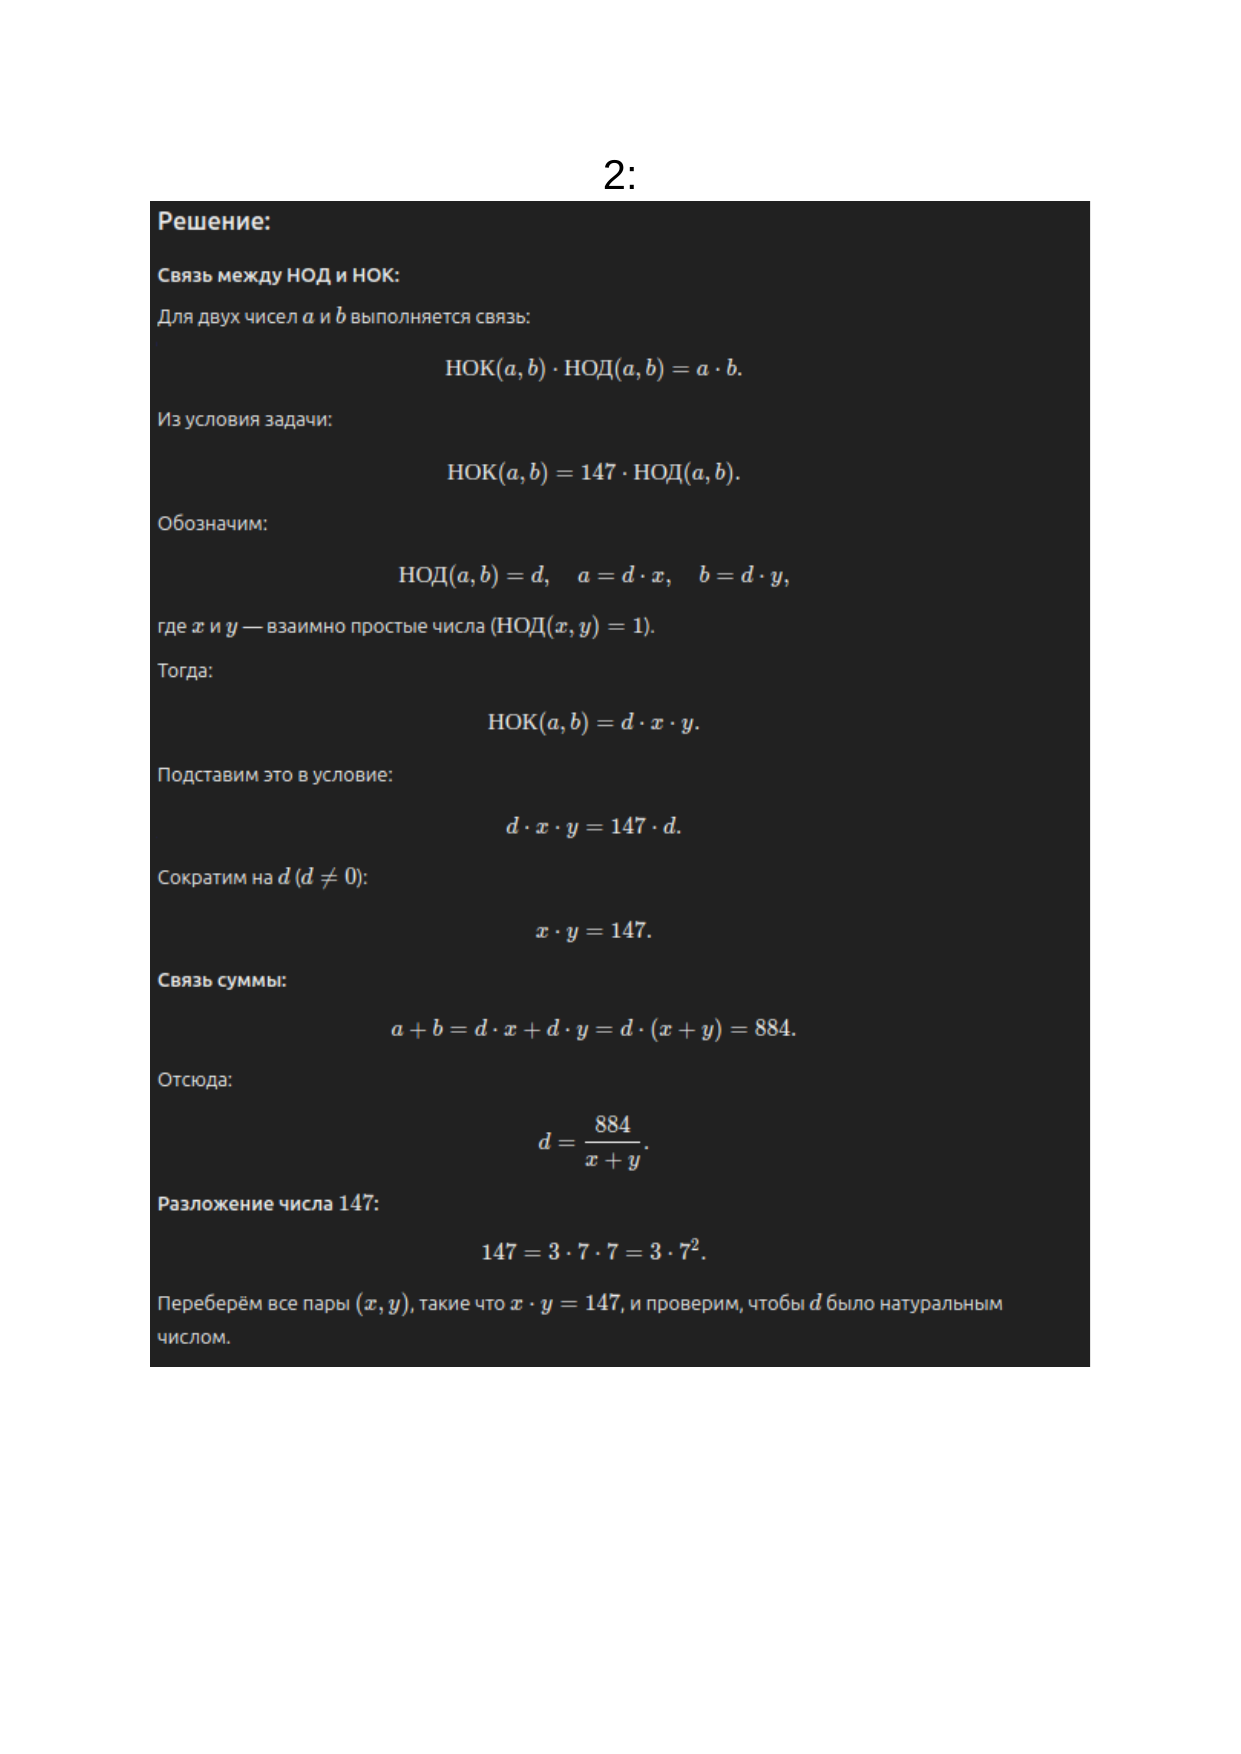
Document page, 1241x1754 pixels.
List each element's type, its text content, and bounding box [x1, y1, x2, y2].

picture [150, 201, 1091, 1367]
text 2: [150, 150, 1090, 201]
